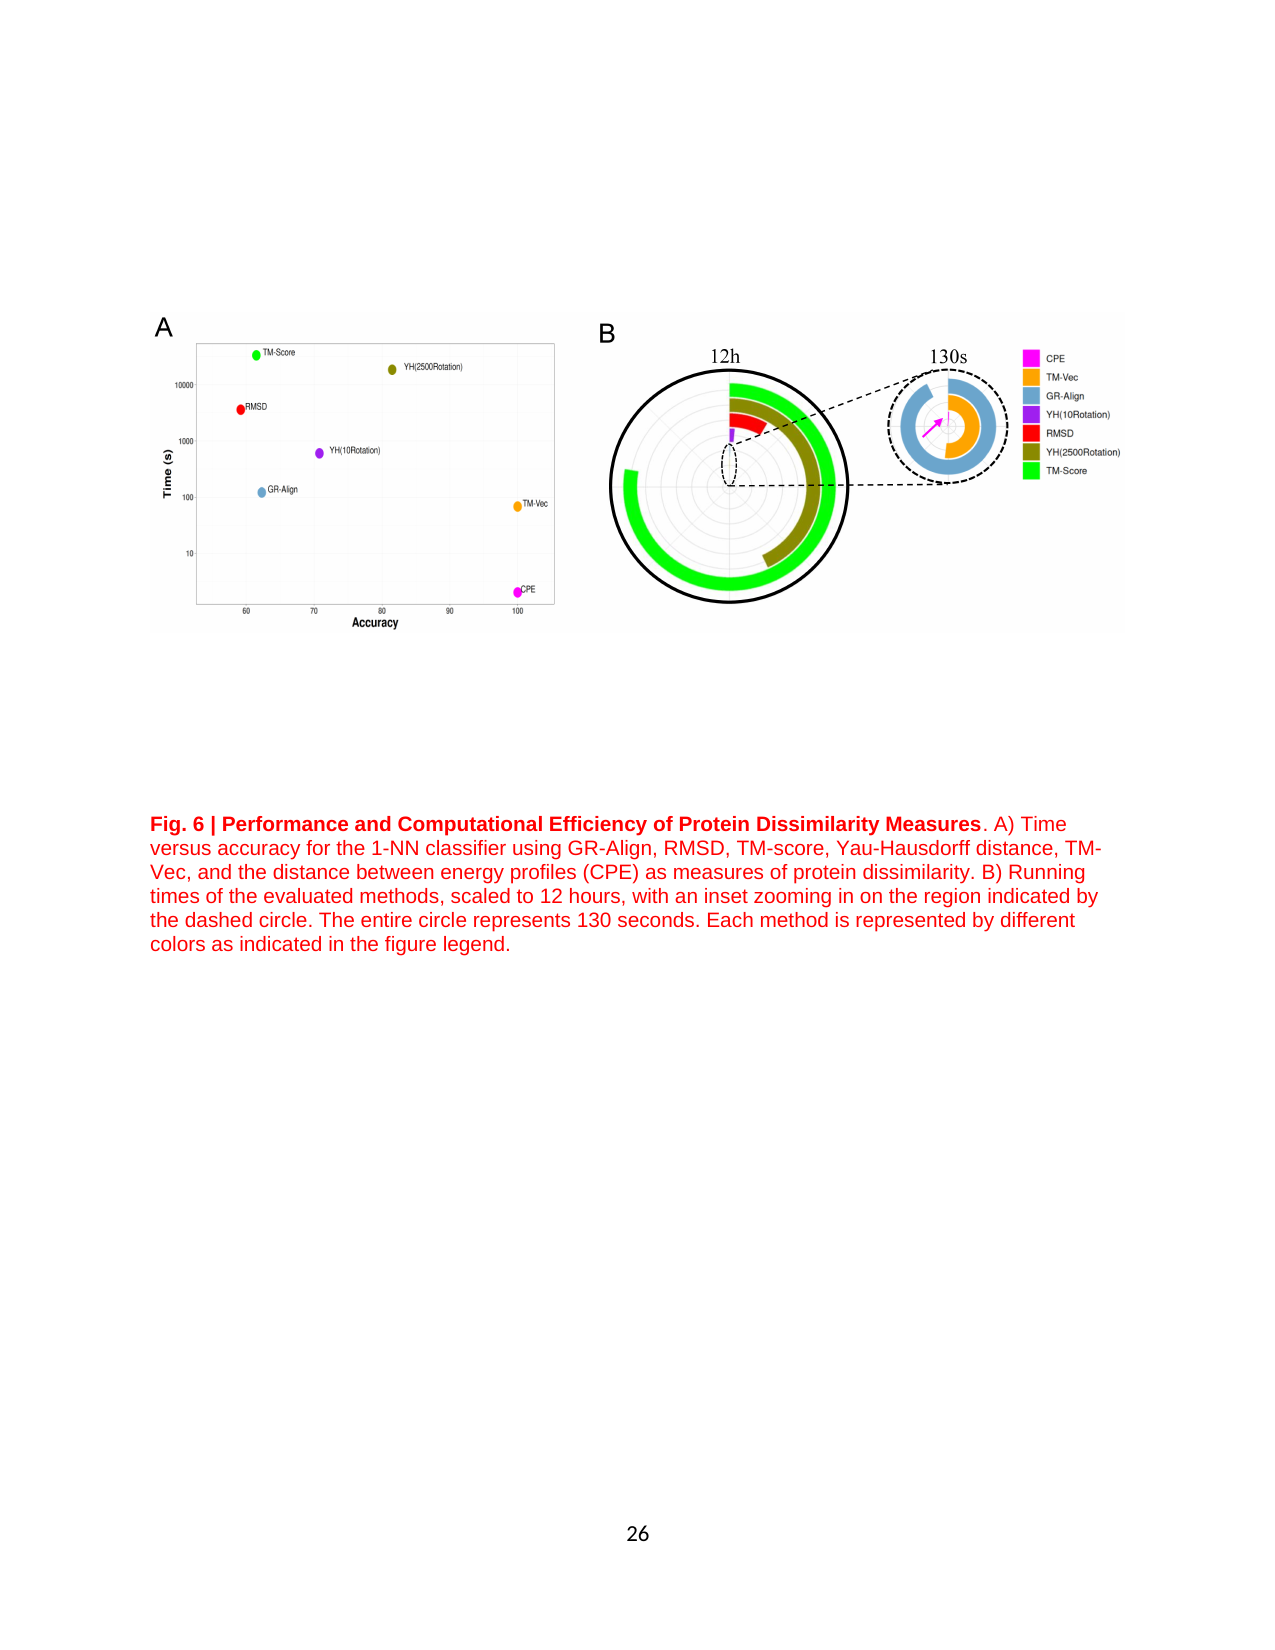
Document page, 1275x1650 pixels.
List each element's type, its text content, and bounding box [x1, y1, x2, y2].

picture [150, 312, 1125, 633]
text Fig. 6 | Performance and Computational Efficiency of Protein Dissimilarity Measures. A) Time versus accuracy for the 1-NN classifier using GR-Align, RMSD, TM-score, Yau-Hausdorff distance, TM-Vec, and the distance between energy profiles (CPE) as measures of protein dissimilarity. B) Running times of the evaluated methods, scaled to 12 hours, with an inset zooming in on the region indicated by the dashed circle. The entire circle represents 130 seconds. Each method is represented by different colors as indicated in the figure legend. [150, 812, 1125, 956]
